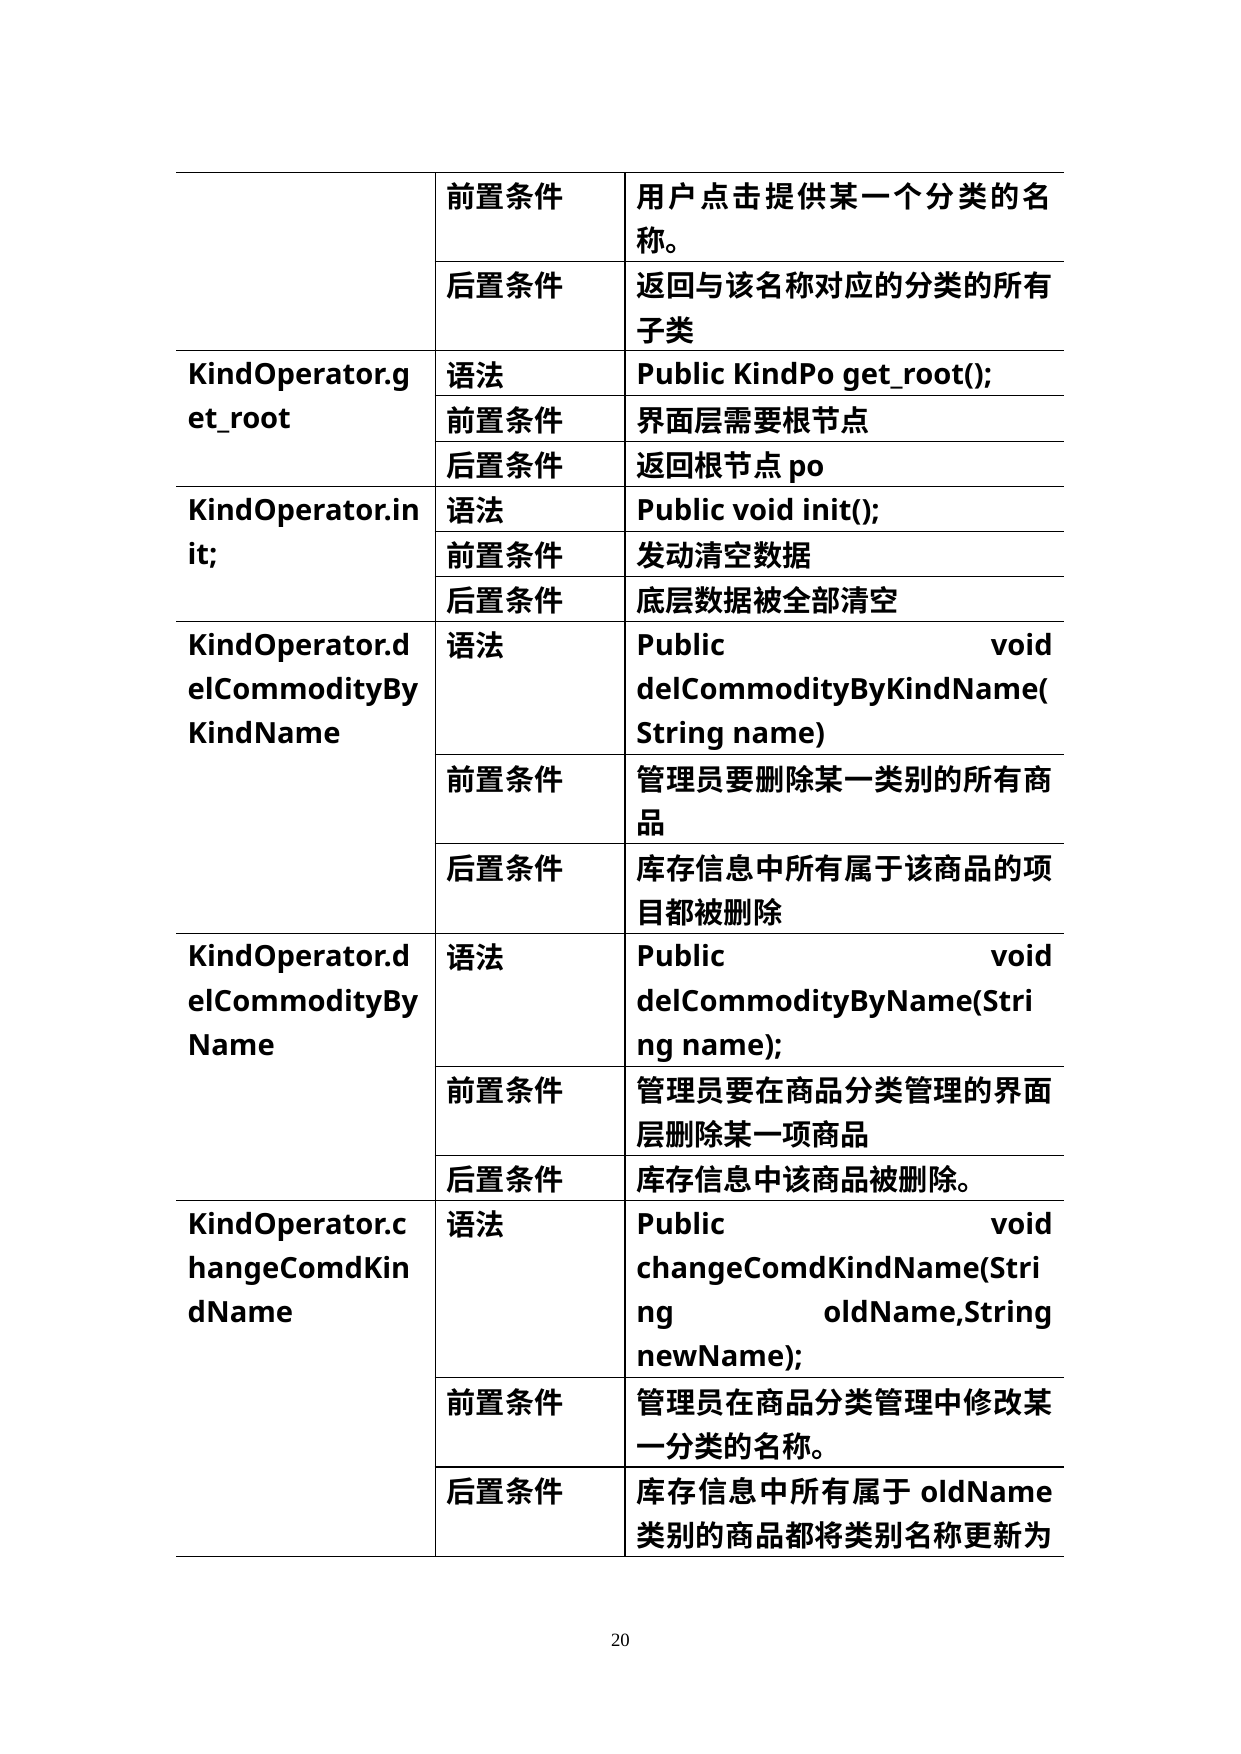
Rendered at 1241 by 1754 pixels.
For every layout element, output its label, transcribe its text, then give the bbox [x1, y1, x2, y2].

table_cell Public KindPo get_root(); [626, 351, 1064, 395]
table_cell Public void changeComdKindName(String oldName,String newName); [626, 1201, 1064, 1377]
table_cell 前置条件 [436, 755, 624, 843]
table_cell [626, 1468, 1064, 1556]
table_cell KindOperator.changeComdKindName [176, 1201, 435, 1556]
table_cell KindOperator.init; [176, 487, 435, 621]
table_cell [176, 173, 435, 350]
table_cell 库存信息中所有属于该商品的项目都被删除 [626, 844, 1064, 932]
table_cell Public void init(); [626, 487, 1064, 531]
table_cell 管理员在商品分类管理中修改某一分类的名称。 [626, 1378, 1064, 1466]
table_cell KindOperator.delCommodityByName [176, 934, 435, 1200]
table_cell 后置条件 [436, 577, 624, 621]
table_cell 后置条件 [436, 262, 624, 350]
table_cell 用户点击提供某一个分类的名称。 [626, 173, 1064, 261]
table_cell 返回根节点po [626, 442, 1064, 486]
table_cell 前置条件 [436, 1378, 624, 1466]
table_cell 后置条件 [436, 1156, 624, 1200]
table_cell 底层数据被全部清空 [626, 577, 1064, 621]
table_cell KindOperator.get_root [176, 351, 435, 486]
table_cell Public void delCommodityByKindName(String name) [626, 622, 1064, 754]
table_cell 语法 [436, 1201, 624, 1377]
table_cell KindOperator.delCommodityByKindName [176, 622, 435, 932]
table_cell 后置条件 [436, 844, 624, 932]
table_cell 管理员要在商品分类管理的界面层删除某一项商品 [626, 1067, 1064, 1155]
table_cell 前置条件 [436, 173, 624, 261]
table_cell 后置条件 [436, 1468, 624, 1556]
table_cell 界面层需要根节点 [626, 396, 1064, 441]
table_cell 库存信息中该商品被删除。 [626, 1156, 1064, 1200]
table_cell 前置条件 [436, 396, 624, 441]
table_cell 前置条件 [436, 1067, 624, 1155]
table_cell 返回与该名称对应的分类的所有子类 [626, 262, 1064, 350]
table_cell 语法 [436, 622, 624, 754]
table_cell 前置条件 [436, 532, 624, 576]
table_cell 语法 [436, 934, 624, 1066]
table_cell 后置条件 [436, 442, 624, 486]
table_cell Public void delCommodityByName(String name); [626, 934, 1064, 1066]
table_cell 管理员要删除某一类别的所有商品 [626, 755, 1064, 843]
table_cell 语法 [436, 487, 624, 531]
table_cell 语法 [436, 351, 624, 395]
table_cell 发动清空数据 [626, 532, 1064, 576]
